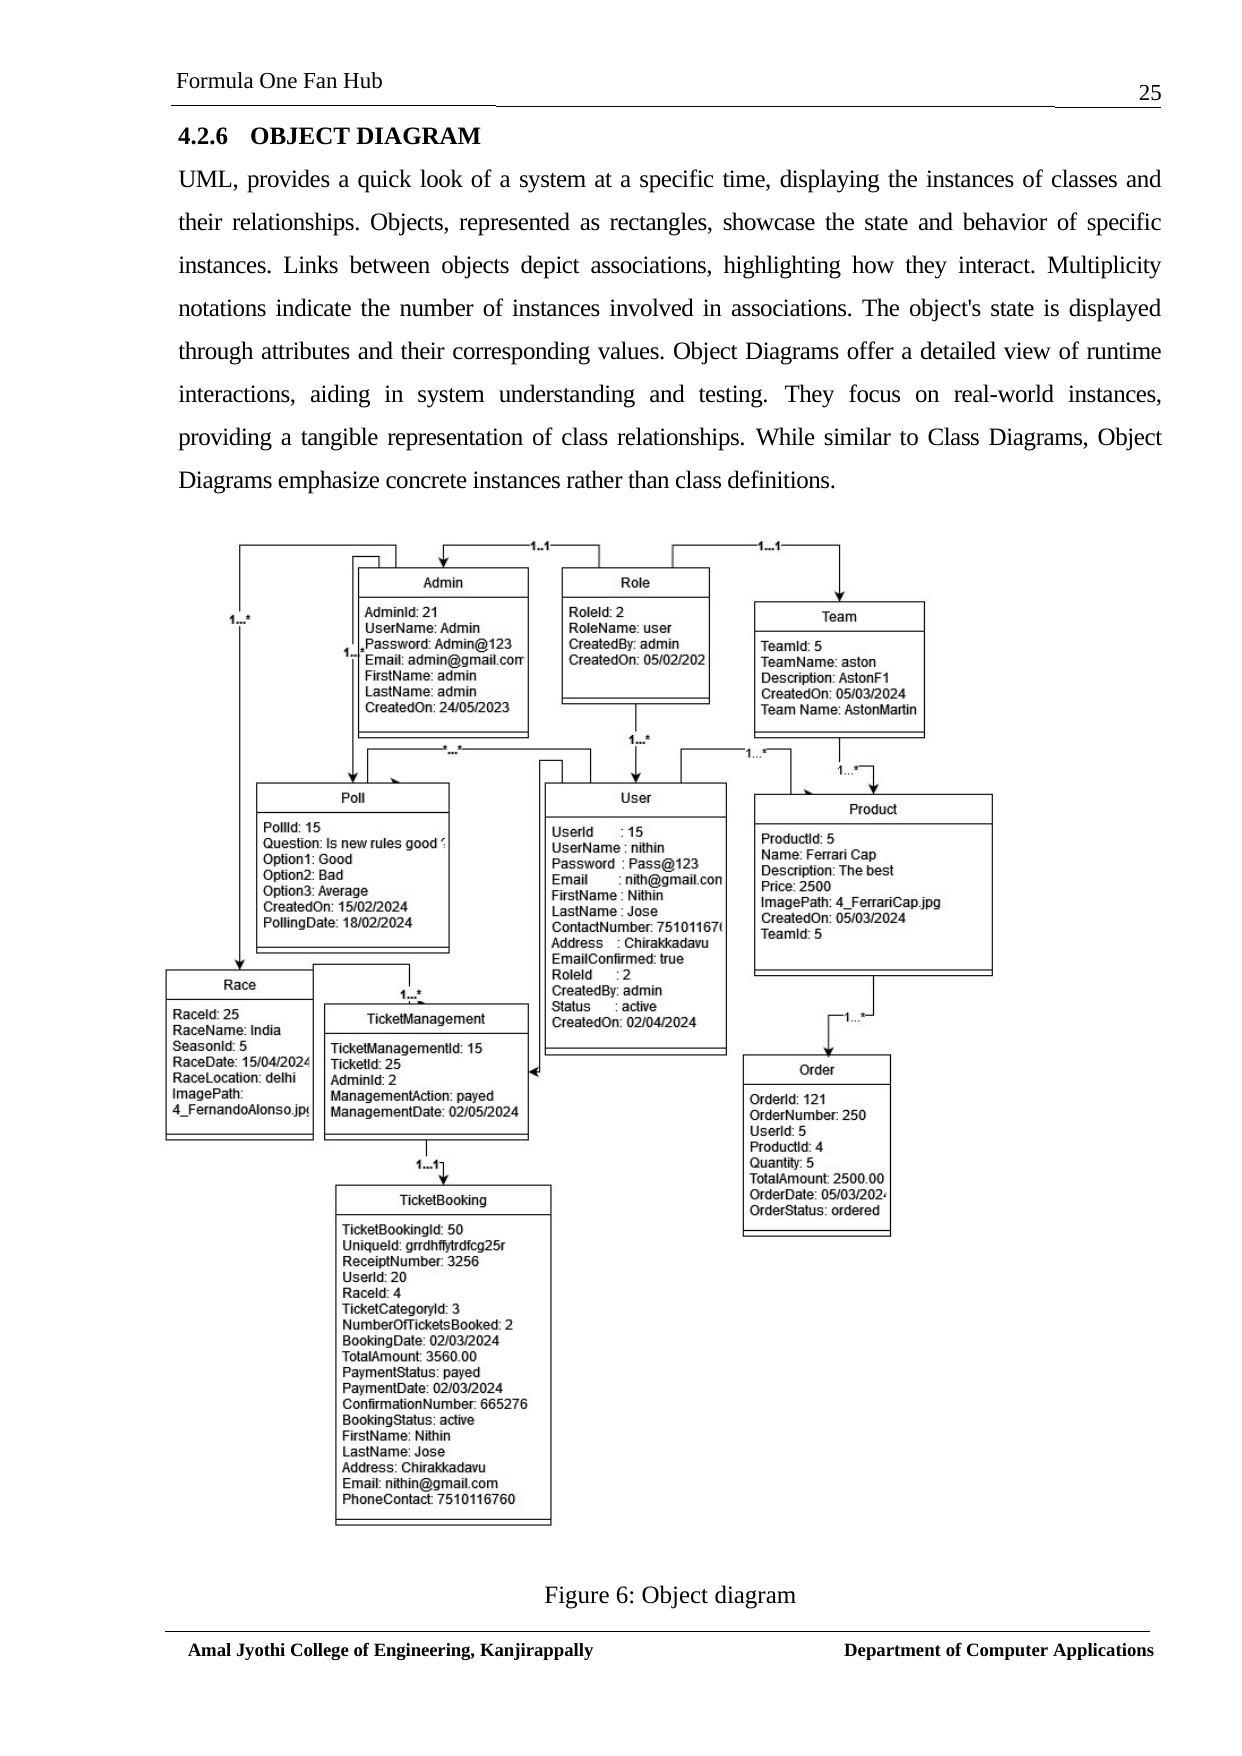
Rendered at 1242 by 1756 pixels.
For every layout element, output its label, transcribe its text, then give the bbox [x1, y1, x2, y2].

subtitle OBJECT DIAGRAM [178, 121, 1179, 149]
picture [143, 522, 1079, 1537]
text Figure 6: Object diagram [514, 1580, 826, 1608]
text UML, provides a quick look of a system at a specific time, displaying the instances of classes and their relationships. Objects, represented as rectangles, showcase the state and behavior of specific instances. Links between objects depict associations, highlighting how they interact. Multiplicity notations indicate the number of instances involved in associations. The object's state is displayed through attributes and their corresponding values. Object Diagrams offer a detailed view of runtime interactions, aiding in system understanding and testing. They focus on real-world instances, providing a tangible representation of class relationships. While similar to Class Diagrams, Object Diagrams emphasize concrete instances rather than class definitions. [178, 164, 1162, 494]
